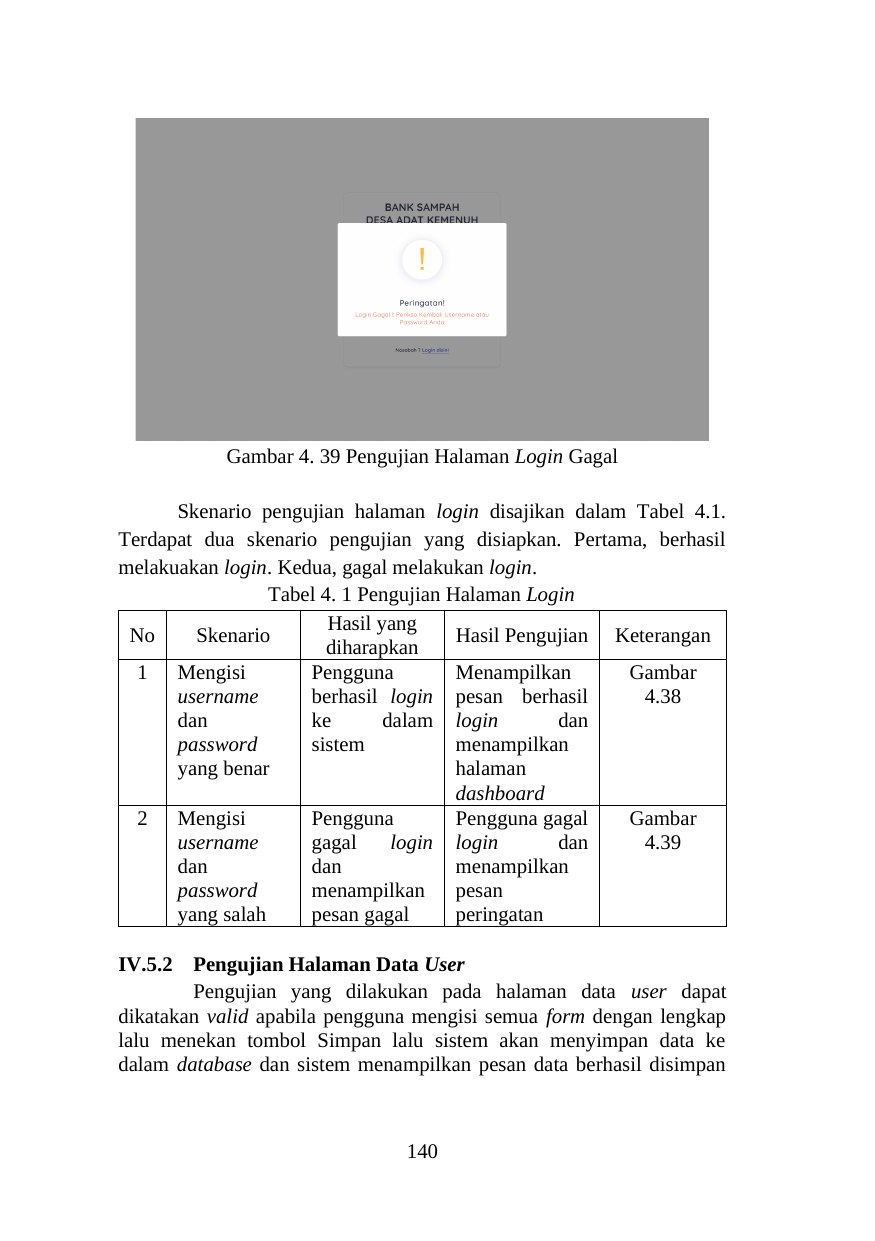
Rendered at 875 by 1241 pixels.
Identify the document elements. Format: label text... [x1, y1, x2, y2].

table_cell Pengguna gagal login dan menampilkan pesan peringatan [445, 806, 599, 926]
table_cell Mengisi username dan password yang benar [167, 660, 300, 804]
subtitle Pengujian Halaman Data User [118, 952, 726, 976]
table_cell 1 [119, 660, 166, 804]
table_header Skenario [167, 611, 300, 659]
table_cell Gambar 4.38 [600, 660, 726, 804]
table_cell Menampilkan pesan berhasil login dan menampilkan halaman dashboard [445, 660, 599, 804]
table_header No [119, 611, 166, 659]
table_cell Mengisi username dan password yang salah [167, 806, 300, 926]
text Tabel 4. 1 Pengujian Halaman Login [118, 582, 726, 606]
text Gambar 4. 39 Pengujian Halaman Login Gagal [118, 444, 726, 468]
picture [135, 118, 709, 441]
table_cell Pengguna berhasil login ke dalam sistem [301, 660, 444, 804]
table_cell Pengguna gagal login dan menampilkan pesan gagal [301, 806, 444, 926]
table_header Keterangan [600, 611, 726, 659]
table_header Hasil yang diharapkan [301, 611, 444, 659]
table_header Hasil Pengujian [445, 611, 599, 659]
table_cell 2 [119, 806, 166, 926]
table_cell Gambar 4.39 [600, 806, 726, 926]
text Skenario pengujian halaman login disajikan dalam Tabel 4.1. Terdapat dua skenario pengujian yang disiapkan. Pertama, berhasil melakuakan login. Kedua, gagal melakukan login. [118, 499, 726, 579]
